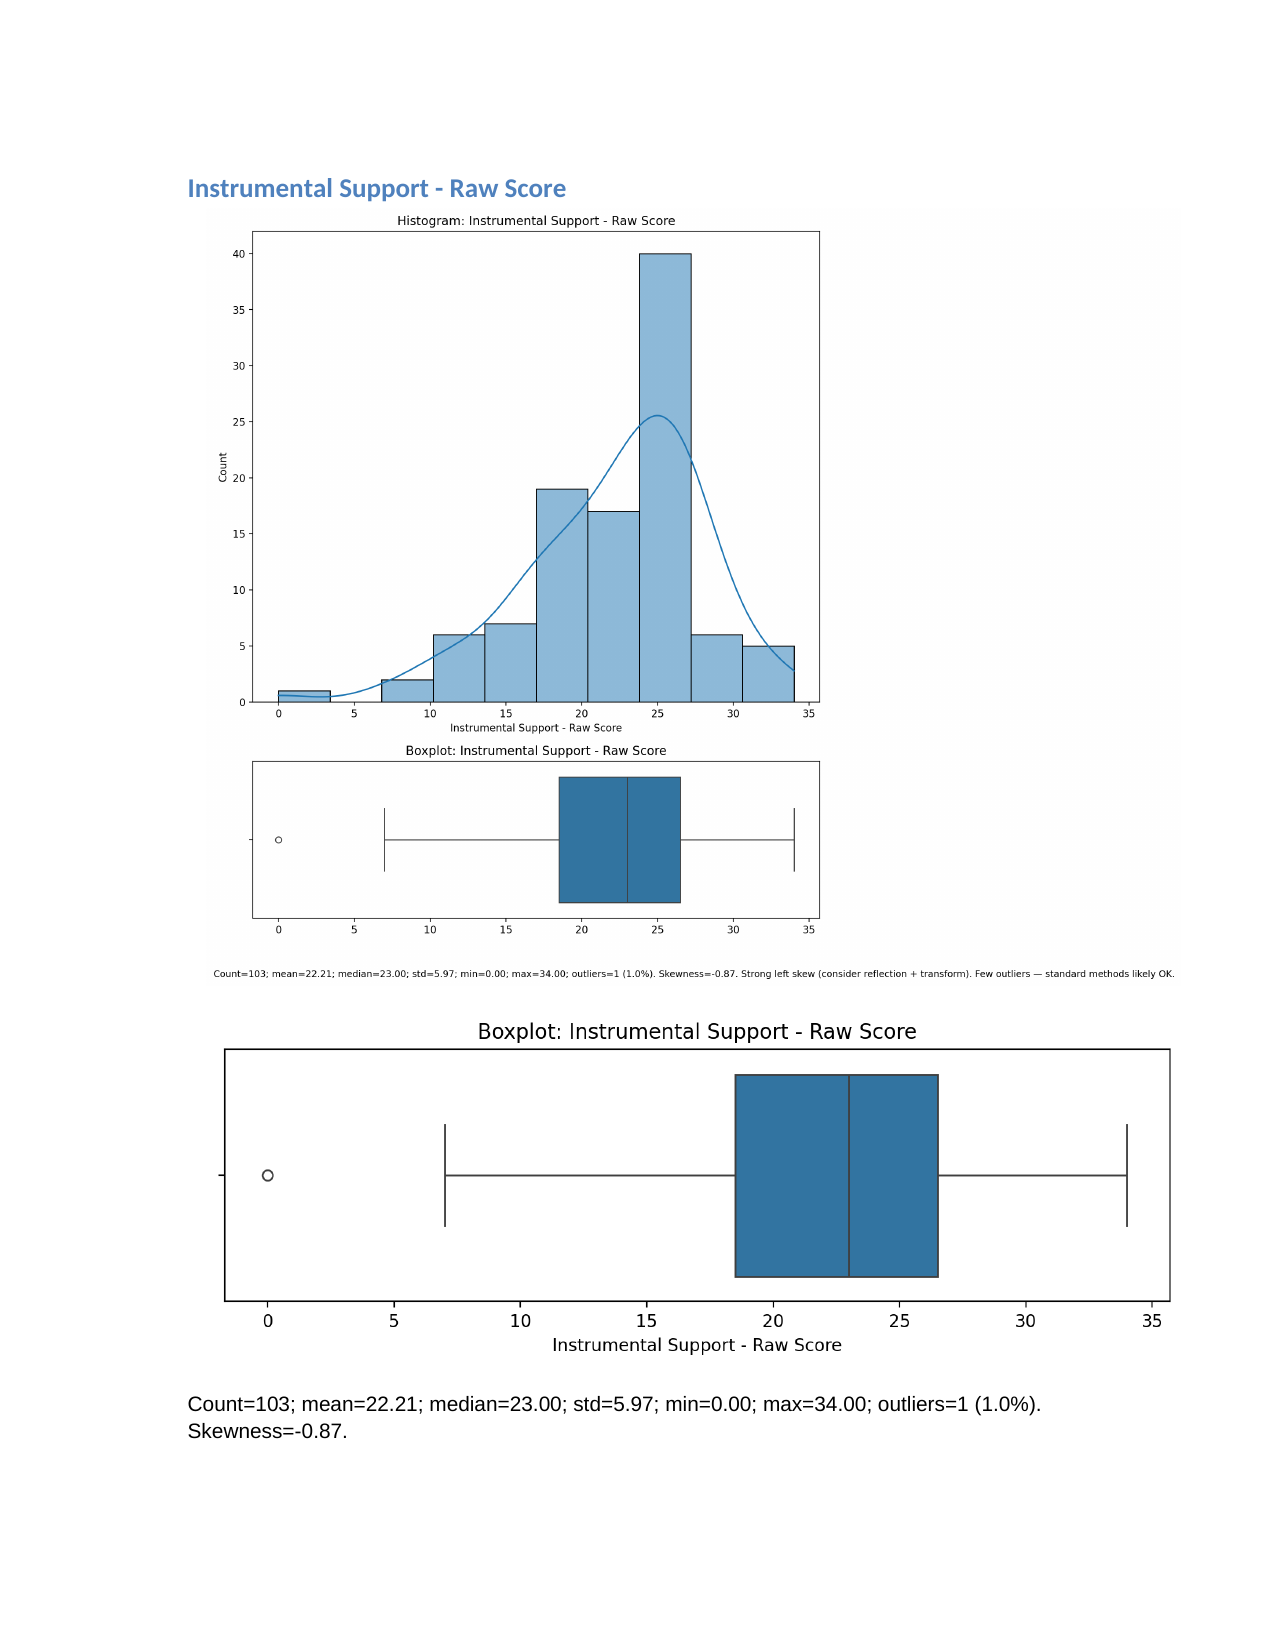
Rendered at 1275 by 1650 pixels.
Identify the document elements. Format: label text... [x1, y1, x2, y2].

picture [206, 208, 1182, 986]
picture [206, 1010, 1182, 1367]
subtitle Instrumental Support - Raw Score [187, 171, 1087, 204]
text Count=103; mean=22.21; median=23.00; std=5.97; min=0.00; max=34.00; outliers=1 (1.0%). Skewness=-0.87. [187, 1392, 1087, 1443]
